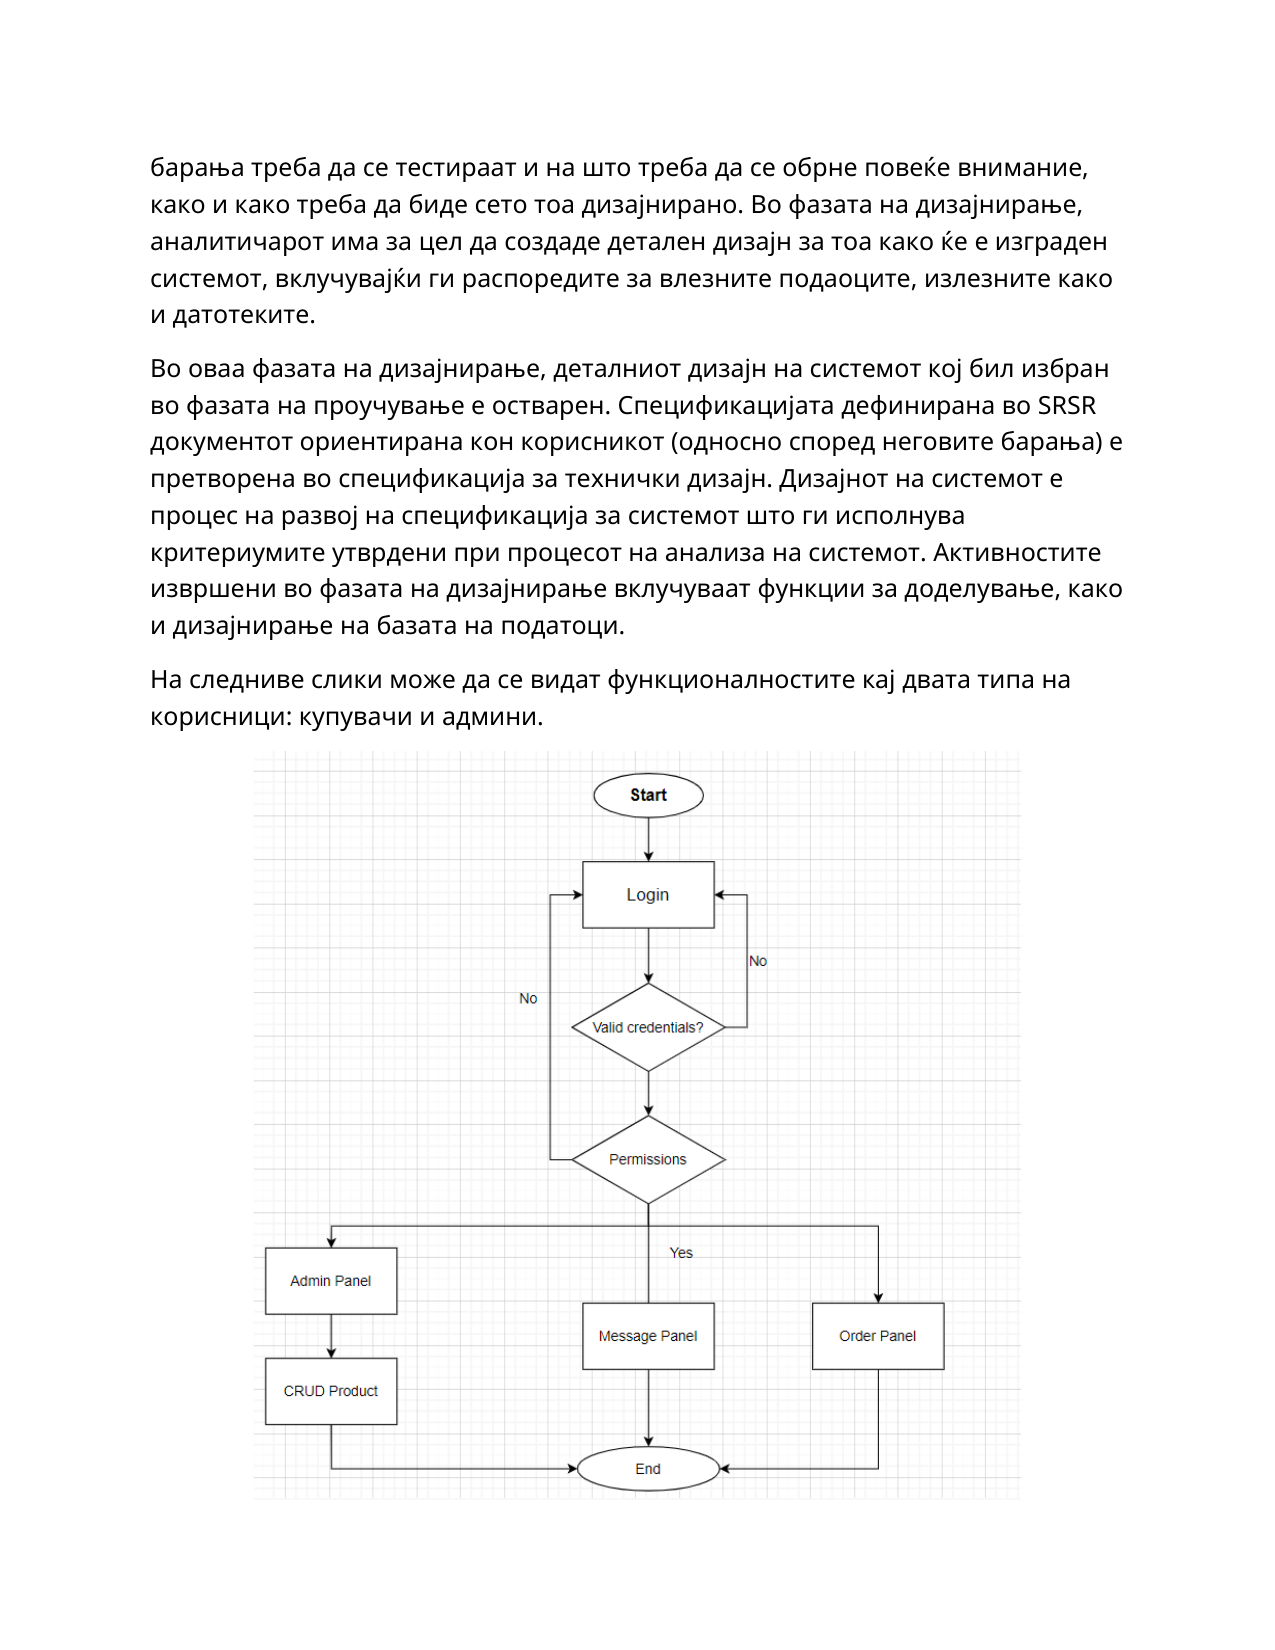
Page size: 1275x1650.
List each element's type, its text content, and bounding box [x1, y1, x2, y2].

text Во оваа фазата на дизајнирање, деталниот дизајн на системот кој бил избран во фазата на проучување е остварен. Спецификацијата дефинирана во SRSR документот ориентирана кон корисникот (односно според неговите барања) е претворена во спецификација за технички дизајн. Дизајнот на системот е процес на развој на спецификација за системот што ги исполнува критериумите утврдени при процесот на анализа на системот. Активностите извршени во фазата на дизајнирање вклучуваат функции за доделување, како и дизајнирање на базата на податоци. [150, 351, 1125, 642]
text На следниве слики може да се видат функционалностите кај двата типа на корисници: купувачи и админи. [150, 661, 1125, 732]
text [150, 150, 1125, 331]
